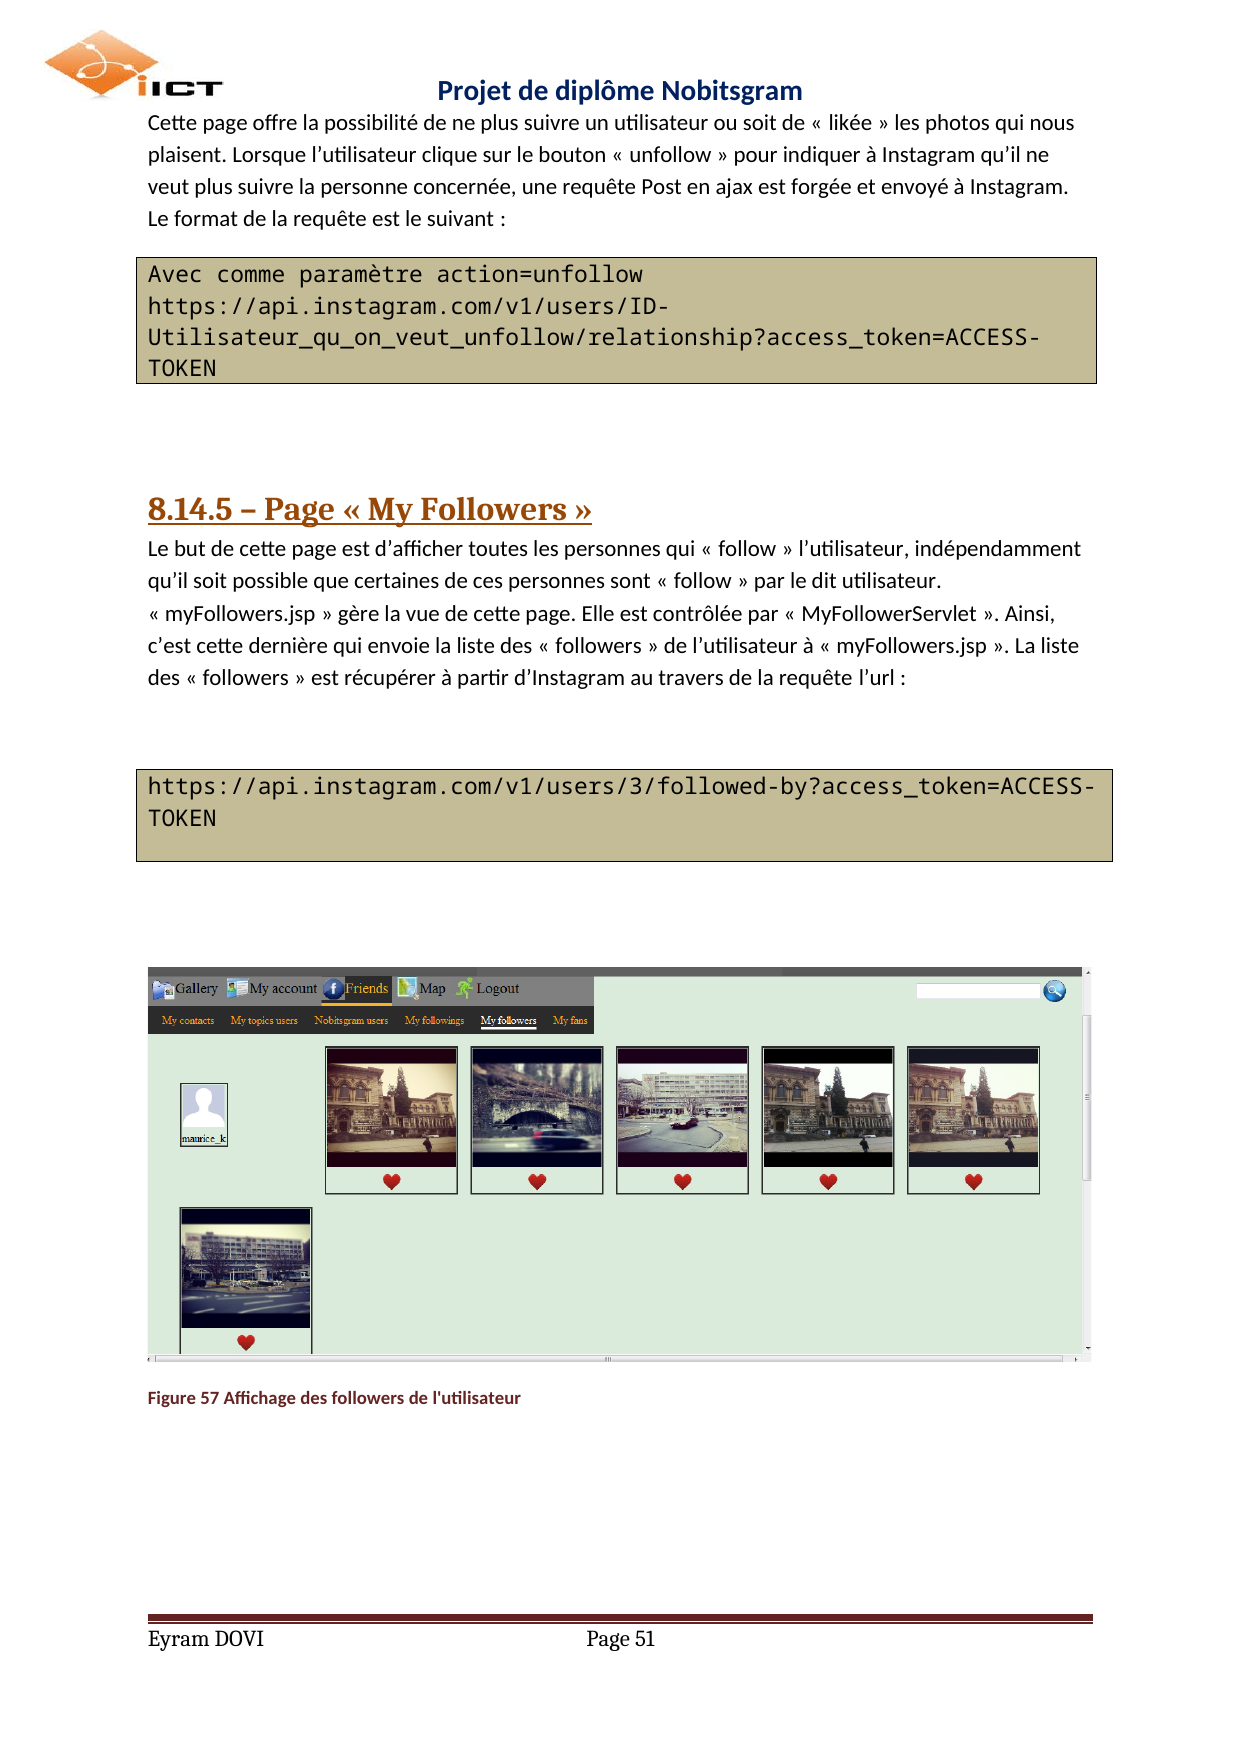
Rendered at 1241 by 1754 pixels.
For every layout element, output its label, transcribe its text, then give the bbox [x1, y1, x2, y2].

subtitle 8.14.5 – Page « My Followers » [148, 490, 1093, 529]
picture [44, 29, 224, 101]
picture [147, 967, 1092, 1362]
table_header Avec comme paramètre action=unfollow https://api.instagram.com/v1/users/ID-Utilisateur_qu_on_veut_unfollow/relationship?access_token=ACCESS-TOKEN [137, 258, 1096, 383]
text Cette page offre la possibilité de ne plus suivre un utilisateur ou soit de « likée » les photos qui nous plaisent. Lorsque l’utilisateur clique sur le bouton « unfollow » pour indiquer à Instagram qu’il ne veut plus suivre la personne concernée, une requête Post en ajax est forgée et envoyé à Instagram. Le format de la requête est le suivant : [148, 108, 1093, 232]
text Le but de cette page est d’afficher toutes les personnes qui « follow » l’utilisateur, indépendamment qu’il soit possible que certaines de ces personnes sont « follow » par le dit utilisateur. « myFollowers.jsp » gère la vue de cette page. Elle est contrôlée par « MyFollowerServlet ». Ainsi, c’est cette dernière qui envoie la liste des « followers » de l’utilisateur à « myFollowers.jsp ». La liste des « followers » est récupérer à partir d’Instagram au travers de la requête l’url : [148, 534, 1093, 691]
text Figure 57 Affichage des followers de l'utilisateur [148, 1386, 1093, 1409]
table_header https://api.instagram.com/v1/users/3/followed-by?access_token=ACCESS-TOKEN [137, 770, 1112, 861]
